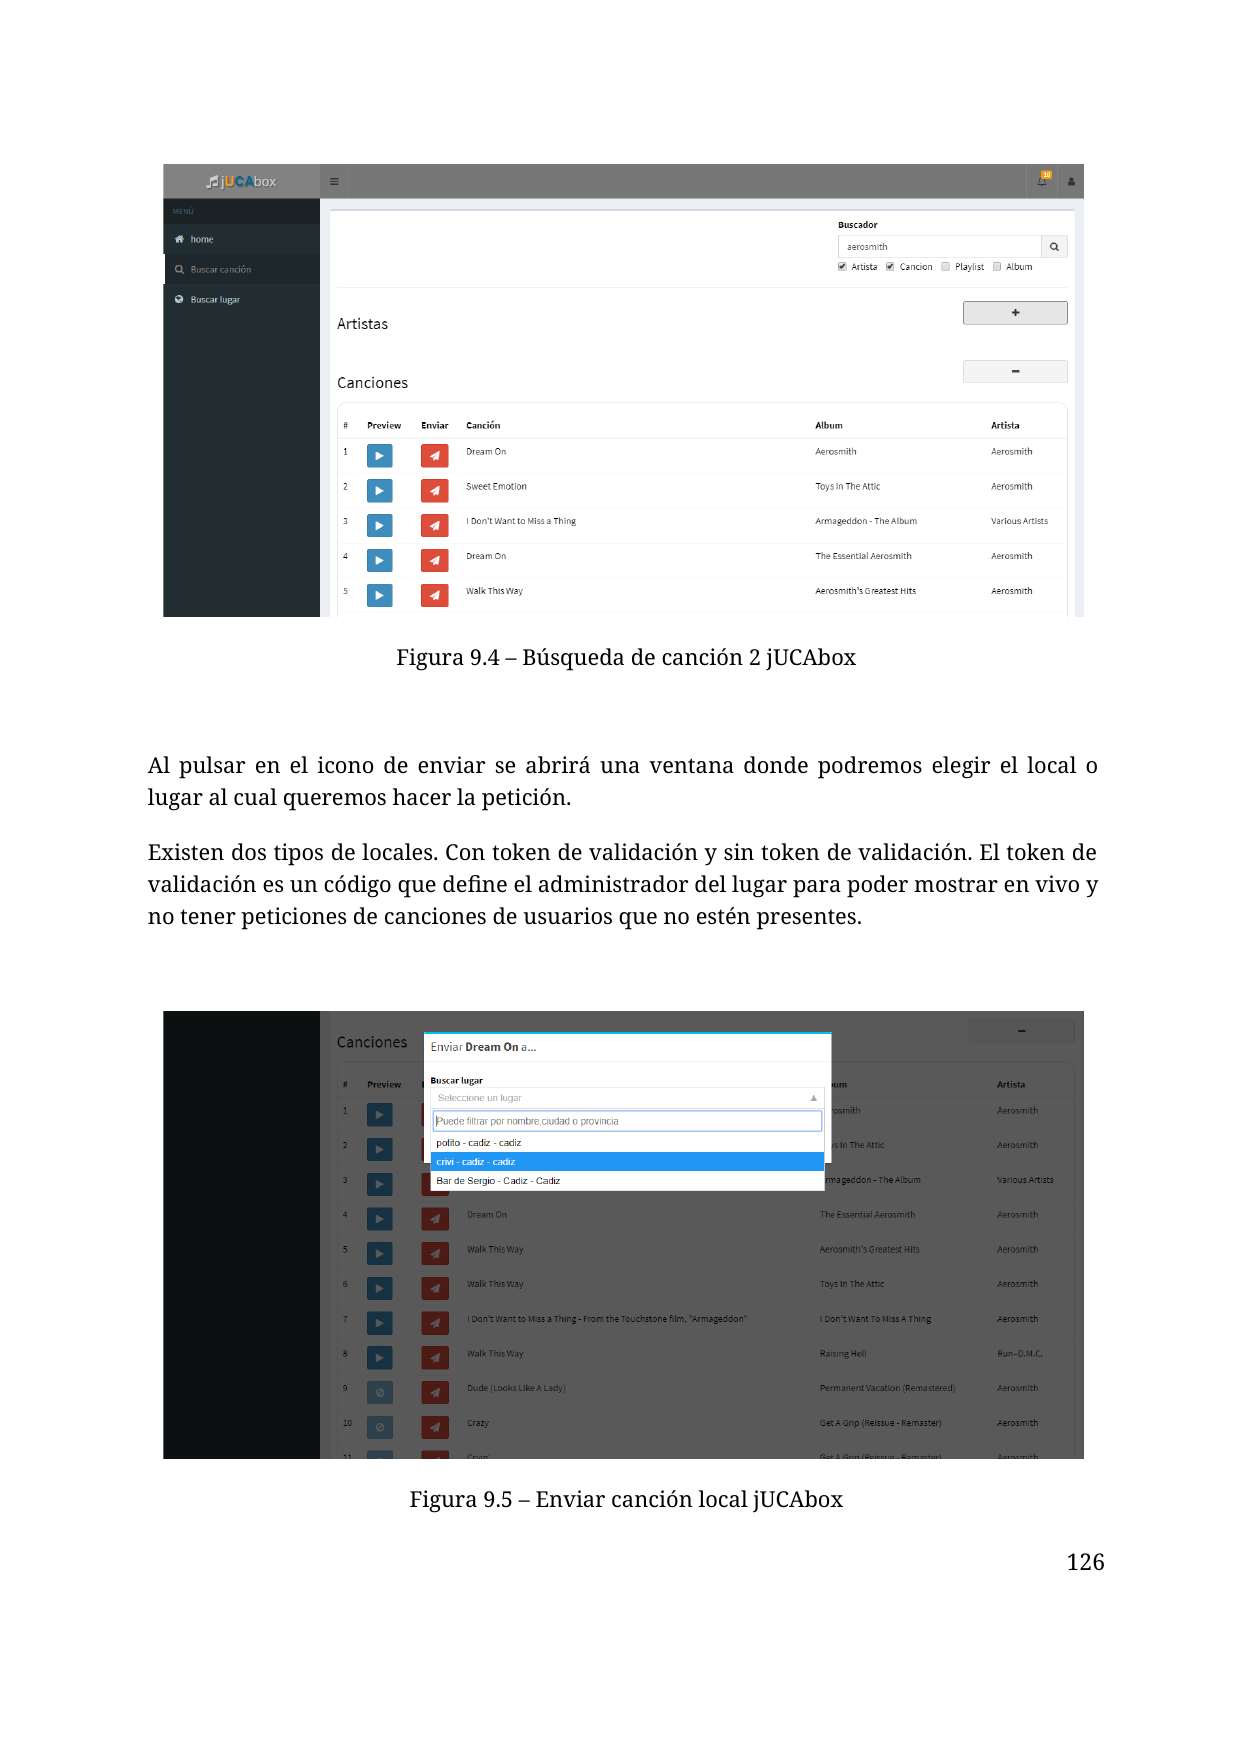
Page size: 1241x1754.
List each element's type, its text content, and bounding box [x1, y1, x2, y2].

picture [163, 164, 1084, 617]
text Figura 9.5 – Enviar canción local jUCAbox [148, 1483, 1105, 1513]
text Figura 9.4 – Búsqueda de canción 2 jUCAbox [148, 642, 1105, 672]
picture [163, 1011, 1084, 1459]
text Al pulsar en el icono de enviar se abrirá una ventana donde podremos elegir el local o lugar al cual queremos hacer la petición. [148, 750, 1099, 812]
text Existen dos tipos de locales. Con token de validación y sin token de validación. El token de validación es un código que define el administrador del lugar para poder mostrar en vivo y no tener peticiones de canciones de usuarios que no estén presentes. [148, 837, 1099, 931]
